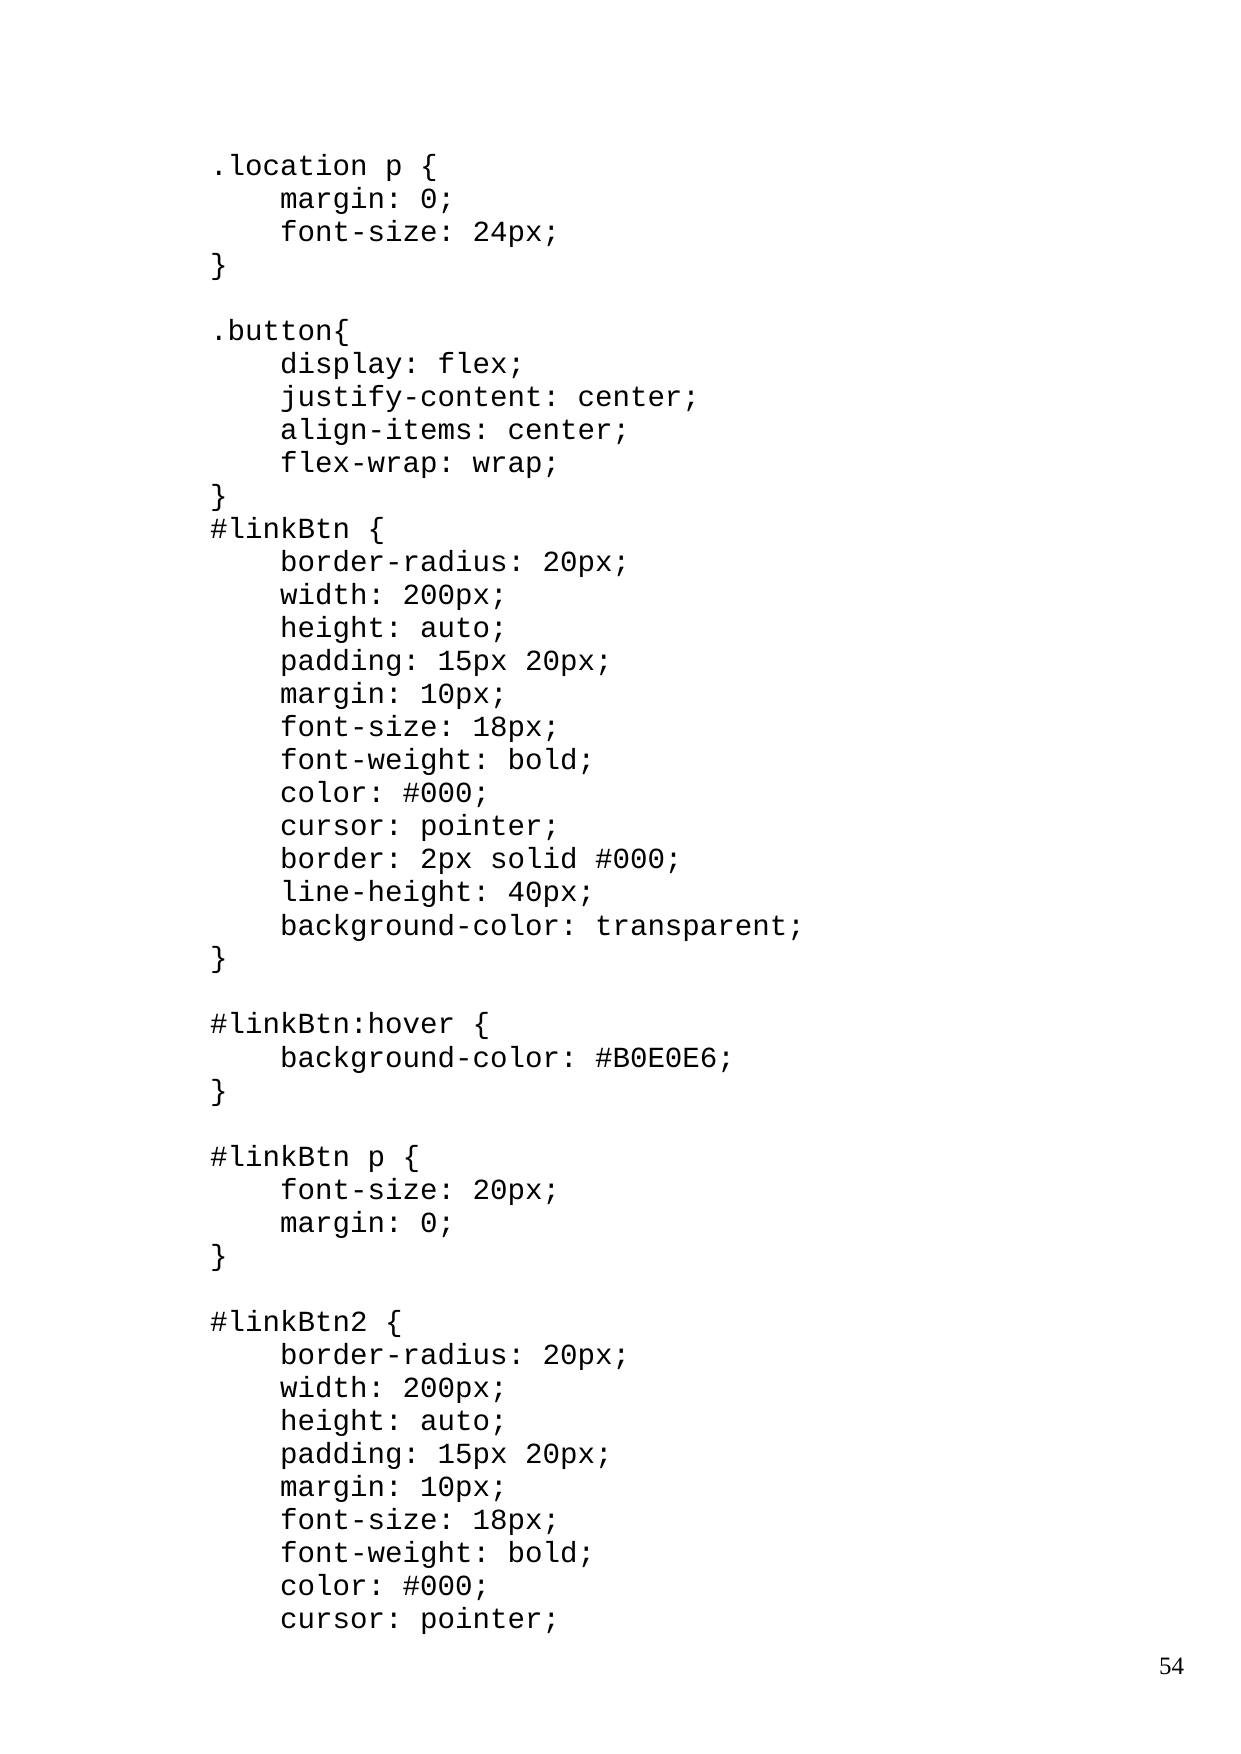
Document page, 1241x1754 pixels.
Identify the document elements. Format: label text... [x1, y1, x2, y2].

text font-weight: bold; [136, 1538, 1184, 1571]
text border: 2px solid #000; [136, 844, 1184, 878]
text margin: 10px; [136, 1472, 1184, 1505]
text #linkBtn { [136, 514, 1184, 547]
text font-size: 20px; [136, 1175, 1184, 1208]
text margin: 0; [136, 184, 1184, 217]
text background-color: transparent; [136, 911, 1184, 944]
text font-size: 18px; [136, 1505, 1184, 1538]
text padding: 15px 20px; [136, 646, 1184, 679]
text height: auto; [136, 613, 1184, 646]
text width: 200px; [136, 580, 1184, 613]
text border-radius: 20px; [136, 1340, 1184, 1373]
text justify-content: center; [136, 382, 1184, 415]
text font-size: 24px; [136, 217, 1184, 250]
text .location p { [136, 151, 1184, 184]
text #linkBtn:hover { [136, 1010, 1184, 1043]
text } [136, 250, 1184, 283]
text flex-wrap: wrap; [136, 448, 1184, 481]
text font-size: 18px; [136, 712, 1184, 746]
text cursor: pointer; [136, 812, 1184, 844]
text align-items: center; [136, 415, 1184, 448]
text line-height: 40px; [136, 878, 1184, 911]
text .button{ [136, 316, 1184, 349]
text background-color: #B0E0E6; [136, 1043, 1184, 1076]
text border-radius: 20px; [136, 547, 1184, 580]
text } [136, 1241, 1184, 1274]
text color: #000; [136, 1571, 1184, 1604]
text color: #000; [136, 778, 1184, 812]
text #linkBtn2 { [136, 1307, 1184, 1340]
text margin: 10px; [136, 679, 1184, 712]
text height: auto; [136, 1406, 1184, 1439]
text } [136, 944, 1184, 977]
text width: 200px; [136, 1373, 1184, 1406]
text font-weight: bold; [136, 746, 1184, 778]
text display: flex; [136, 349, 1184, 382]
text } [136, 481, 1184, 514]
text padding: 15px 20px; [136, 1439, 1184, 1472]
text margin: 0; [136, 1208, 1184, 1241]
text #linkBtn p { [136, 1142, 1184, 1175]
text } [136, 1076, 1184, 1109]
text cursor: pointer; [136, 1604, 1184, 1637]
